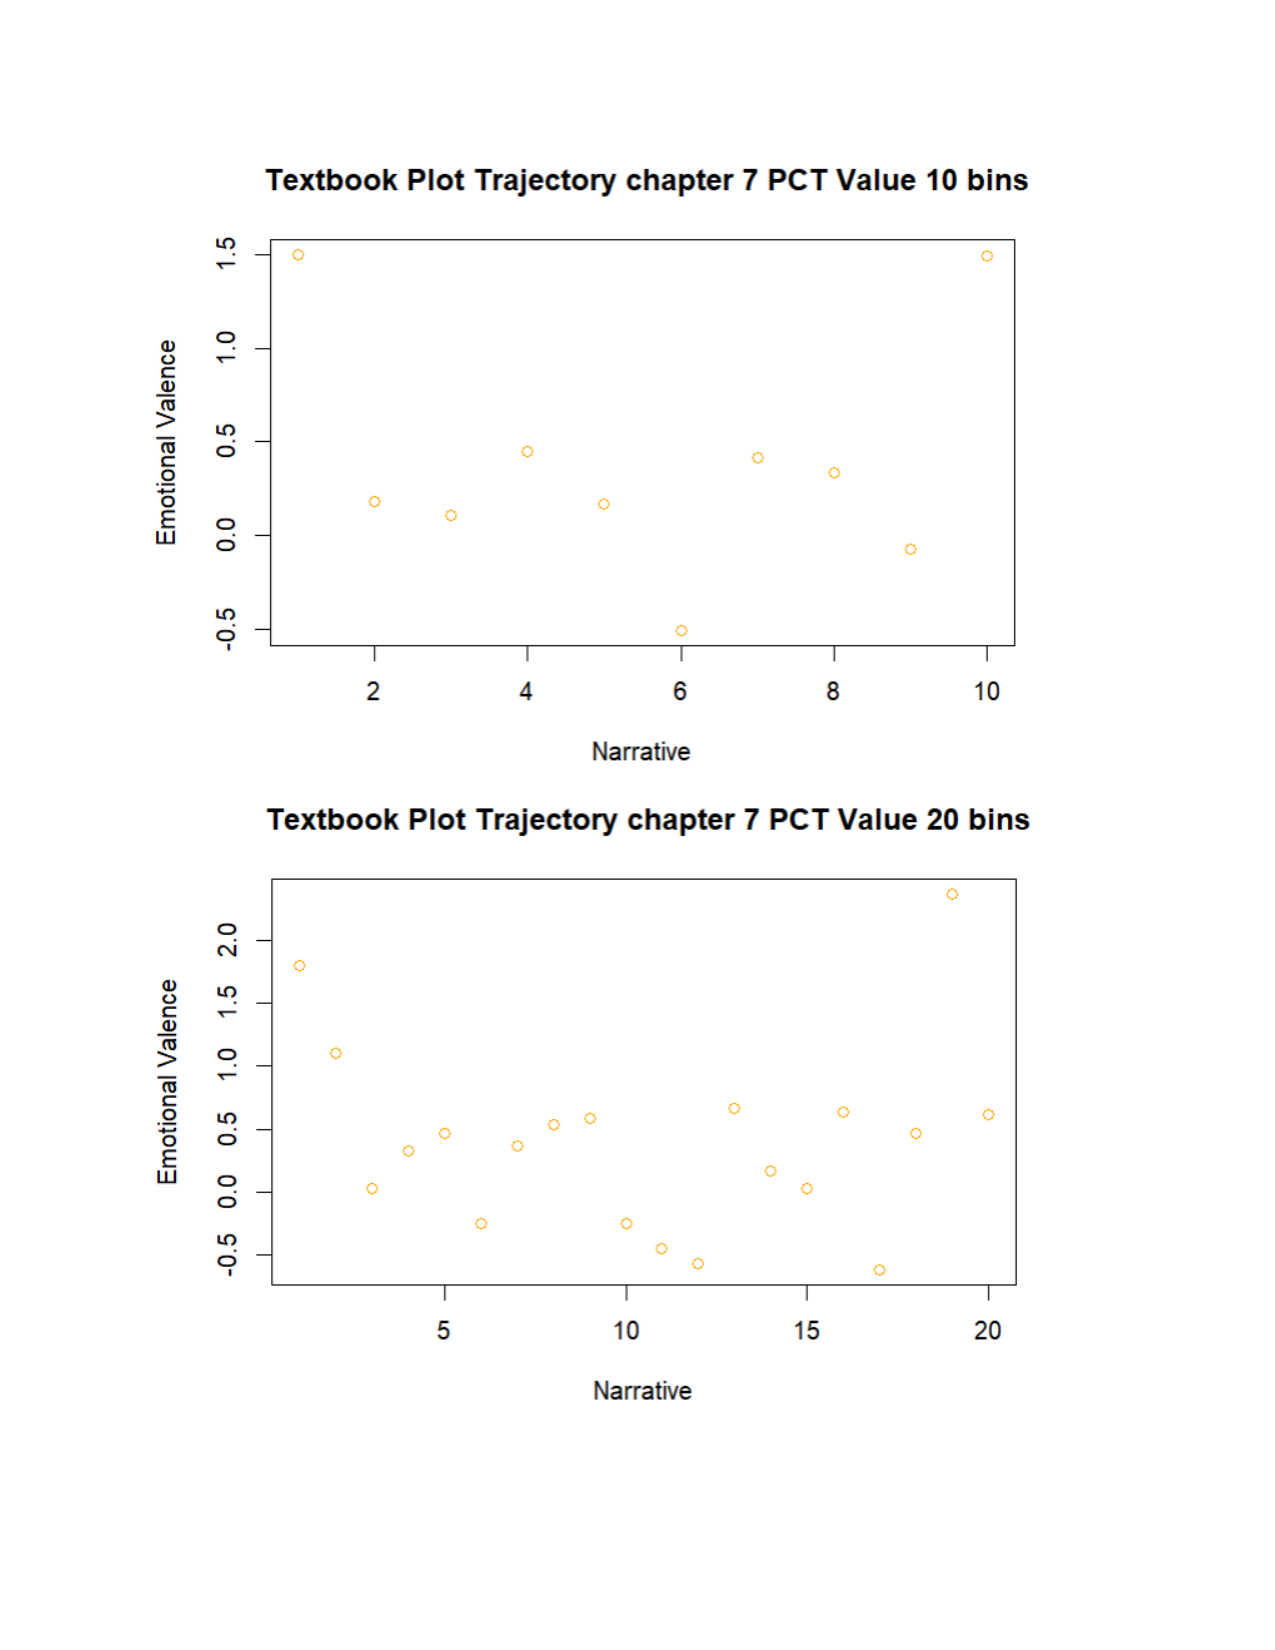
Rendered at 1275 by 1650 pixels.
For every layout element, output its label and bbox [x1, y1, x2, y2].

picture [150, 791, 1062, 1416]
picture [150, 150, 1053, 773]
